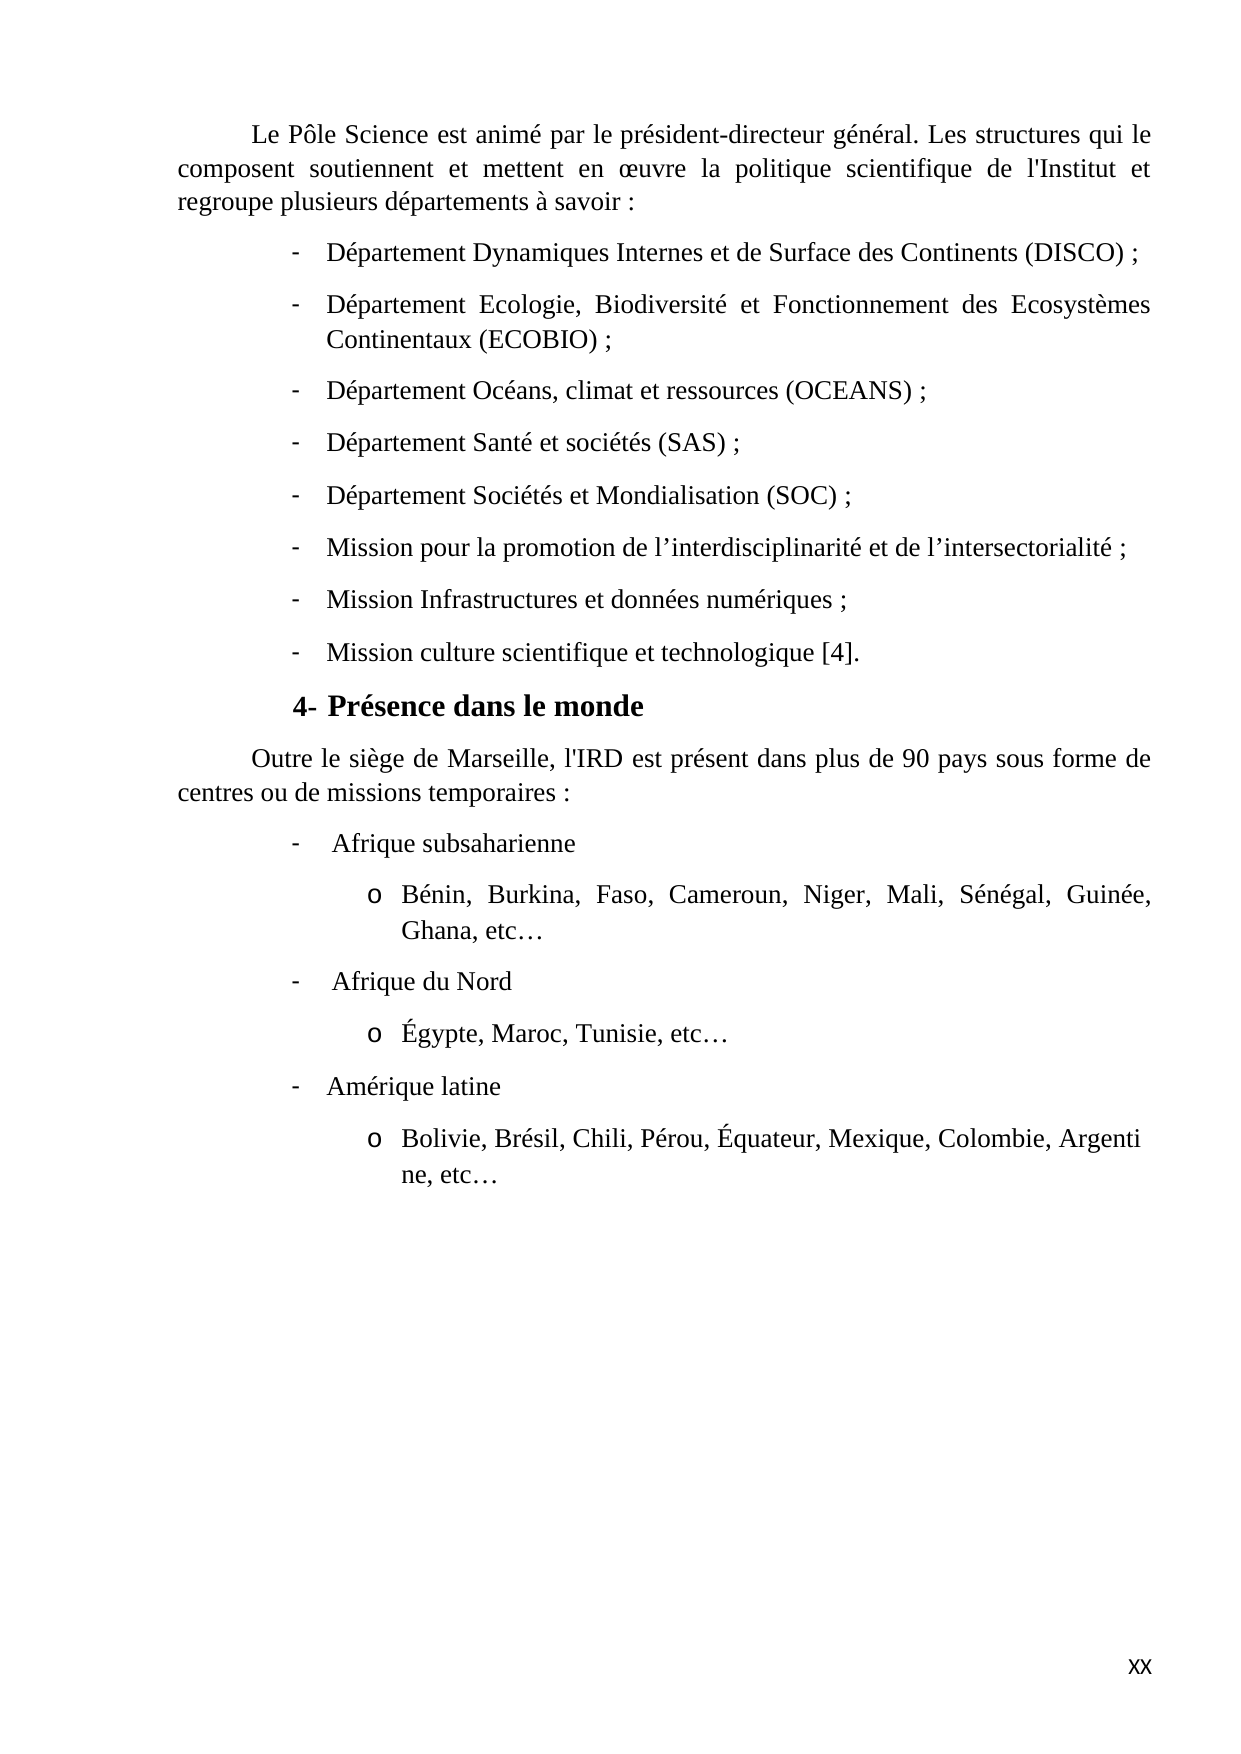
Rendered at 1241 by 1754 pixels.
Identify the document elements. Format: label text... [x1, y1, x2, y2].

list Département Ecologie, Biodiversité et Fonctionnement des Ecosystèmes Continentaux (ECOBIO) ; [291, 288, 1152, 354]
list Bolivie, Brésil, Chili, Pérou, Équateur, Mexique, Colombie, Argentine, etc… [366, 1122, 1152, 1189]
list Département Santé et sociétés (SAS) ; [291, 426, 1152, 459]
list Mission culture scientifique et technologique . [291, 635, 1152, 668]
list Bénin, Burkina, Faso, Cameroun, Niger, Mali, Sénégal, Guinée, Ghana, etc… [366, 878, 1152, 946]
list Département Sociétés et Mondialisation (SOC) ; [291, 478, 1152, 511]
list Afrique du Nord [291, 964, 1152, 998]
list Afrique subsaharienne [291, 826, 1152, 859]
list Égypte, Maroc, Tunisie, etc… [366, 1017, 1152, 1050]
list Département Océans, climat et ressources (OCEANS) ; [291, 373, 1152, 406]
list Amérique latine [291, 1069, 1152, 1103]
list Mission pour la promotion de l’interdisciplinarité et de l’intersectorialité ; [291, 530, 1152, 563]
list Mission Infrastructures et données numériques ; [291, 582, 1152, 616]
text Le Pôle Science est animé par le président-directeur général. Les structures qui le composent soutiennent et mettent en œuvre la politique scientifique de l'Institut et regroupe plusieurs départements à savoir : [177, 118, 1152, 216]
list Département Dynamiques Internes et de Surface des Continents (DISCO) ; [291, 235, 1152, 268]
text Présence dans le monde [293, 687, 1152, 723]
text Outre le siège de Marseille, l'IRD est présent dans plus de 90 pays sous forme de centres ou de missions temporaires : [177, 742, 1152, 807]
